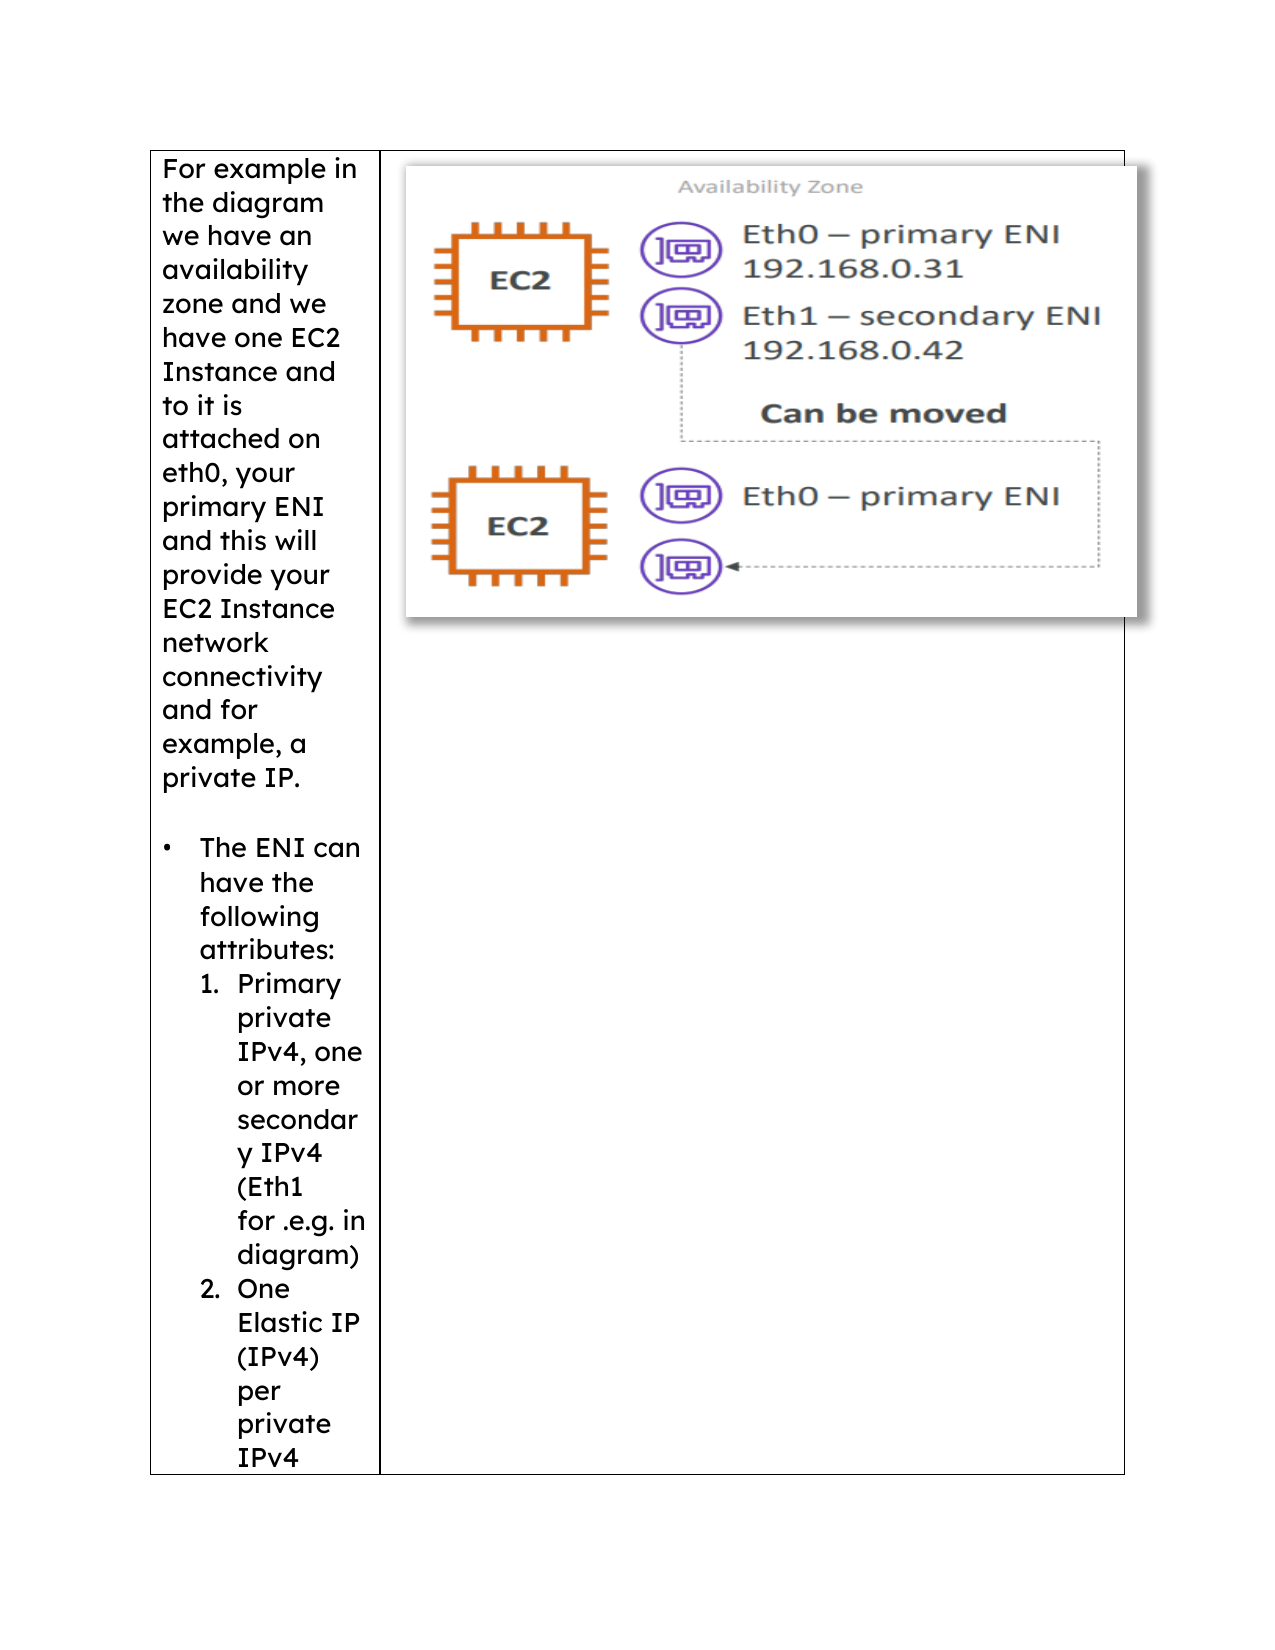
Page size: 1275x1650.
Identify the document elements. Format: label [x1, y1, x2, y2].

picture [406, 166, 1137, 617]
table_header [151, 151, 379, 1474]
table_header [381, 151, 1124, 1474]
